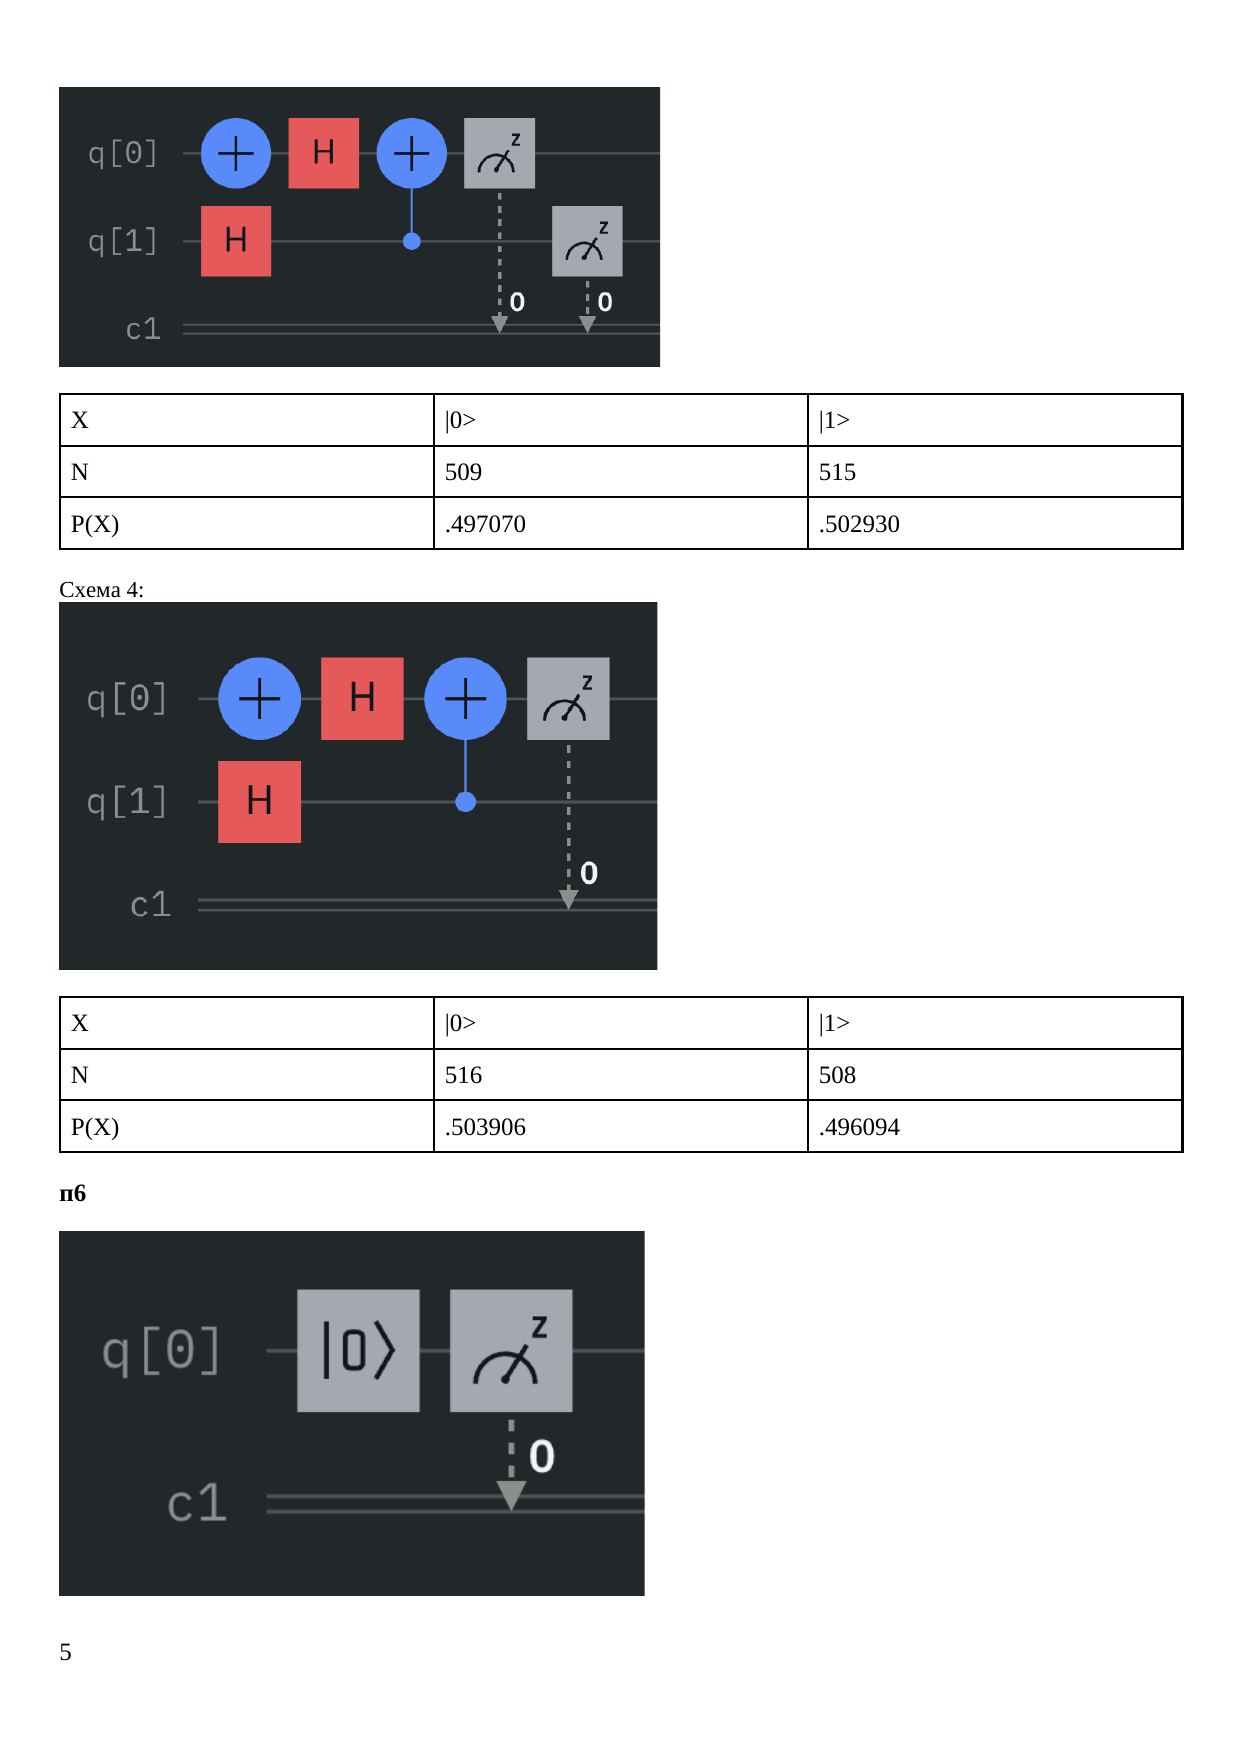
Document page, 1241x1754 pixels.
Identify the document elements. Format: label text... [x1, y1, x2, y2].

table_cell 509 [435, 447, 807, 496]
table_cell .496094 [809, 1101, 1181, 1151]
picture [59, 1231, 645, 1596]
subtitle п6 [59, 1178, 1181, 1207]
table_cell 508 [809, 1050, 1181, 1099]
table_cell 516 [435, 1050, 807, 1099]
table_cell .503906 [435, 1101, 807, 1151]
table_cell 515 [809, 447, 1181, 496]
text Схема 4: [59, 576, 1181, 603]
table_cell .502930 [809, 498, 1181, 548]
table_header |0> [435, 998, 807, 1047]
table_cell P(X) [61, 1101, 433, 1151]
table_header |1> [809, 395, 1181, 444]
table_cell P(X) [61, 498, 433, 548]
picture [59, 602, 658, 970]
table_header X [61, 395, 433, 444]
table_header X [61, 998, 433, 1047]
table_cell N [61, 447, 433, 496]
picture [59, 87, 661, 367]
table_header |0> [435, 395, 807, 444]
table_cell N [61, 1050, 433, 1099]
table_header |1> [809, 998, 1181, 1047]
table_cell .497070 [435, 498, 807, 548]
